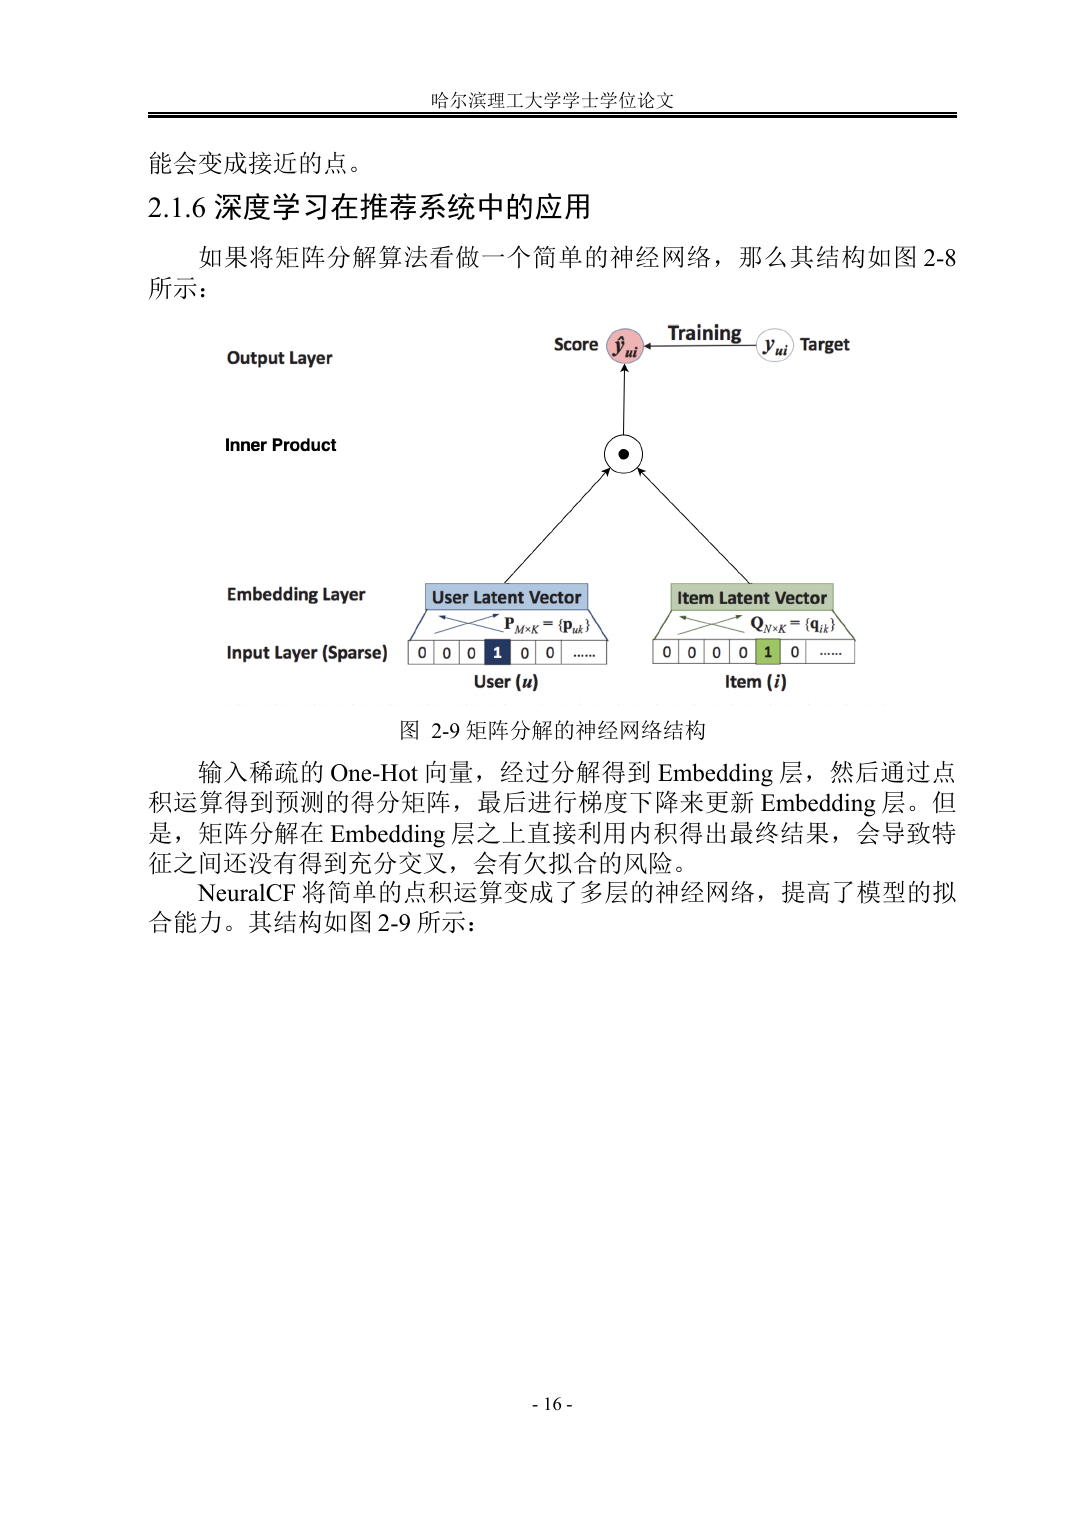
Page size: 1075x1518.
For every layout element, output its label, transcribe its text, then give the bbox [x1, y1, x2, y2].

text 输入稀疏的One-Hot向量，经过分解得到Embedding层，然后通过点积运算得到预测的得分矩阵，最后进行梯度下降来更新Embedding层。但是，矩阵分解在Embedding层之上直接利用内积得出最终结果，会导致特征之间还没有得到充分交叉，会有欠拟合的风险。 [148, 756, 957, 876]
text NeuralCF将简单的点积运算变成了多层的神经网络，提高了模型的拟合能力。其结构如图2-9所示： [148, 876, 957, 937]
subtitle 深度学习在推荐系统中的应用 [148, 189, 957, 224]
text 如果将矩阵分解算法看做一个简单的神经网络，那么其结构如图2-8所示： [148, 242, 957, 301]
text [148, 148, 957, 176]
picture [211, 300, 894, 705]
